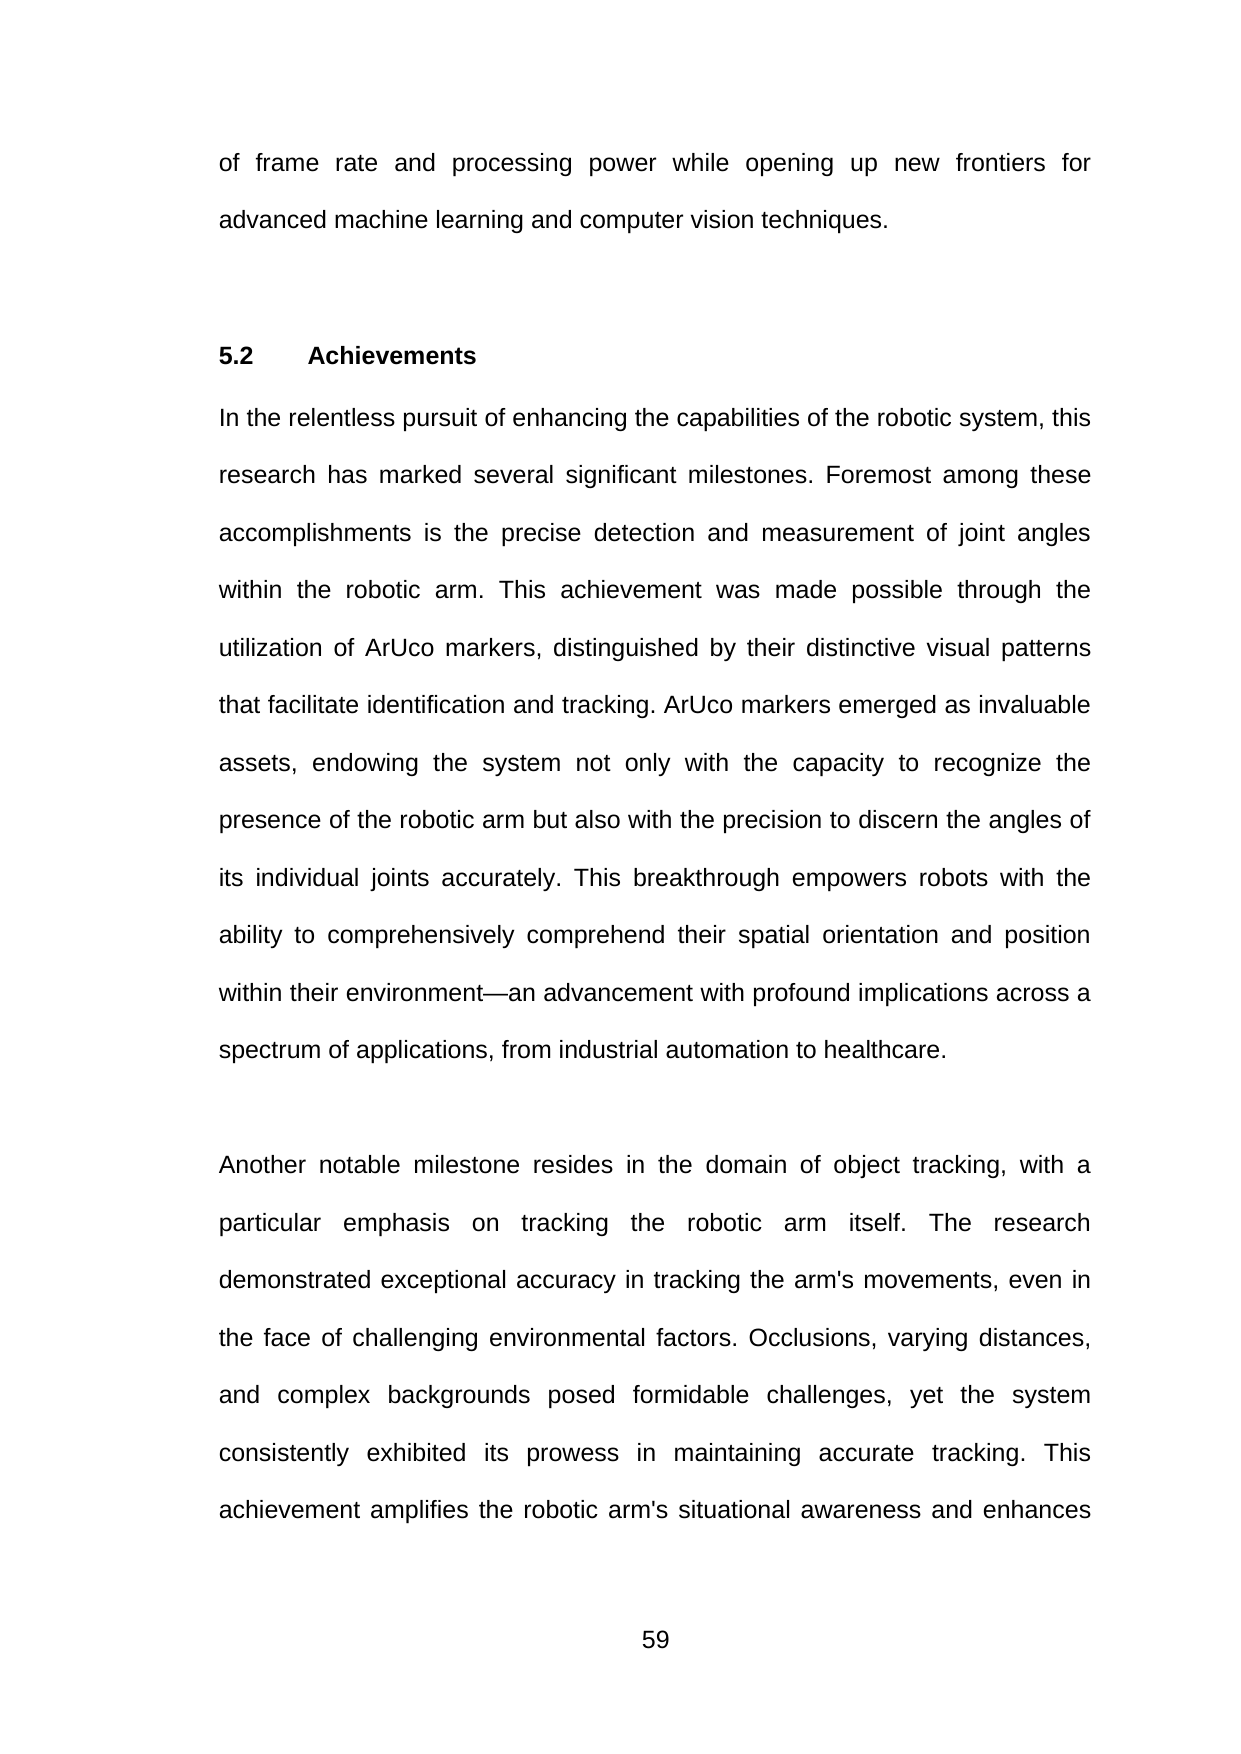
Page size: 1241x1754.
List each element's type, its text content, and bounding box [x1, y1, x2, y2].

subtitle Achievements [218, 341, 1092, 370]
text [218, 148, 1092, 234]
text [218, 1150, 1092, 1524]
text In the relentless pursuit of enhancing the capabilities of the robotic system, this research has marked several significant milestones. Foremost among these accomplishments is the precise detection and measurement of joint angles within the robotic arm. This achievement was made possible through the utilization of ArUco markers, distinguished by their distinctive visual patterns that facilitate identification and tracking. ArUco markers emerged as invaluable assets, endowing the system not only with the capacity to recognize the presence of the robotic arm but also with the precision to discern the angles of its individual joints accurately. This breakthrough empowers robots with the ability to comprehensively comprehend their spatial orientation and position within their environment—an advancement with profound implications across a spectrum of applications, from industrial automation to healthcare. [218, 403, 1092, 1064]
